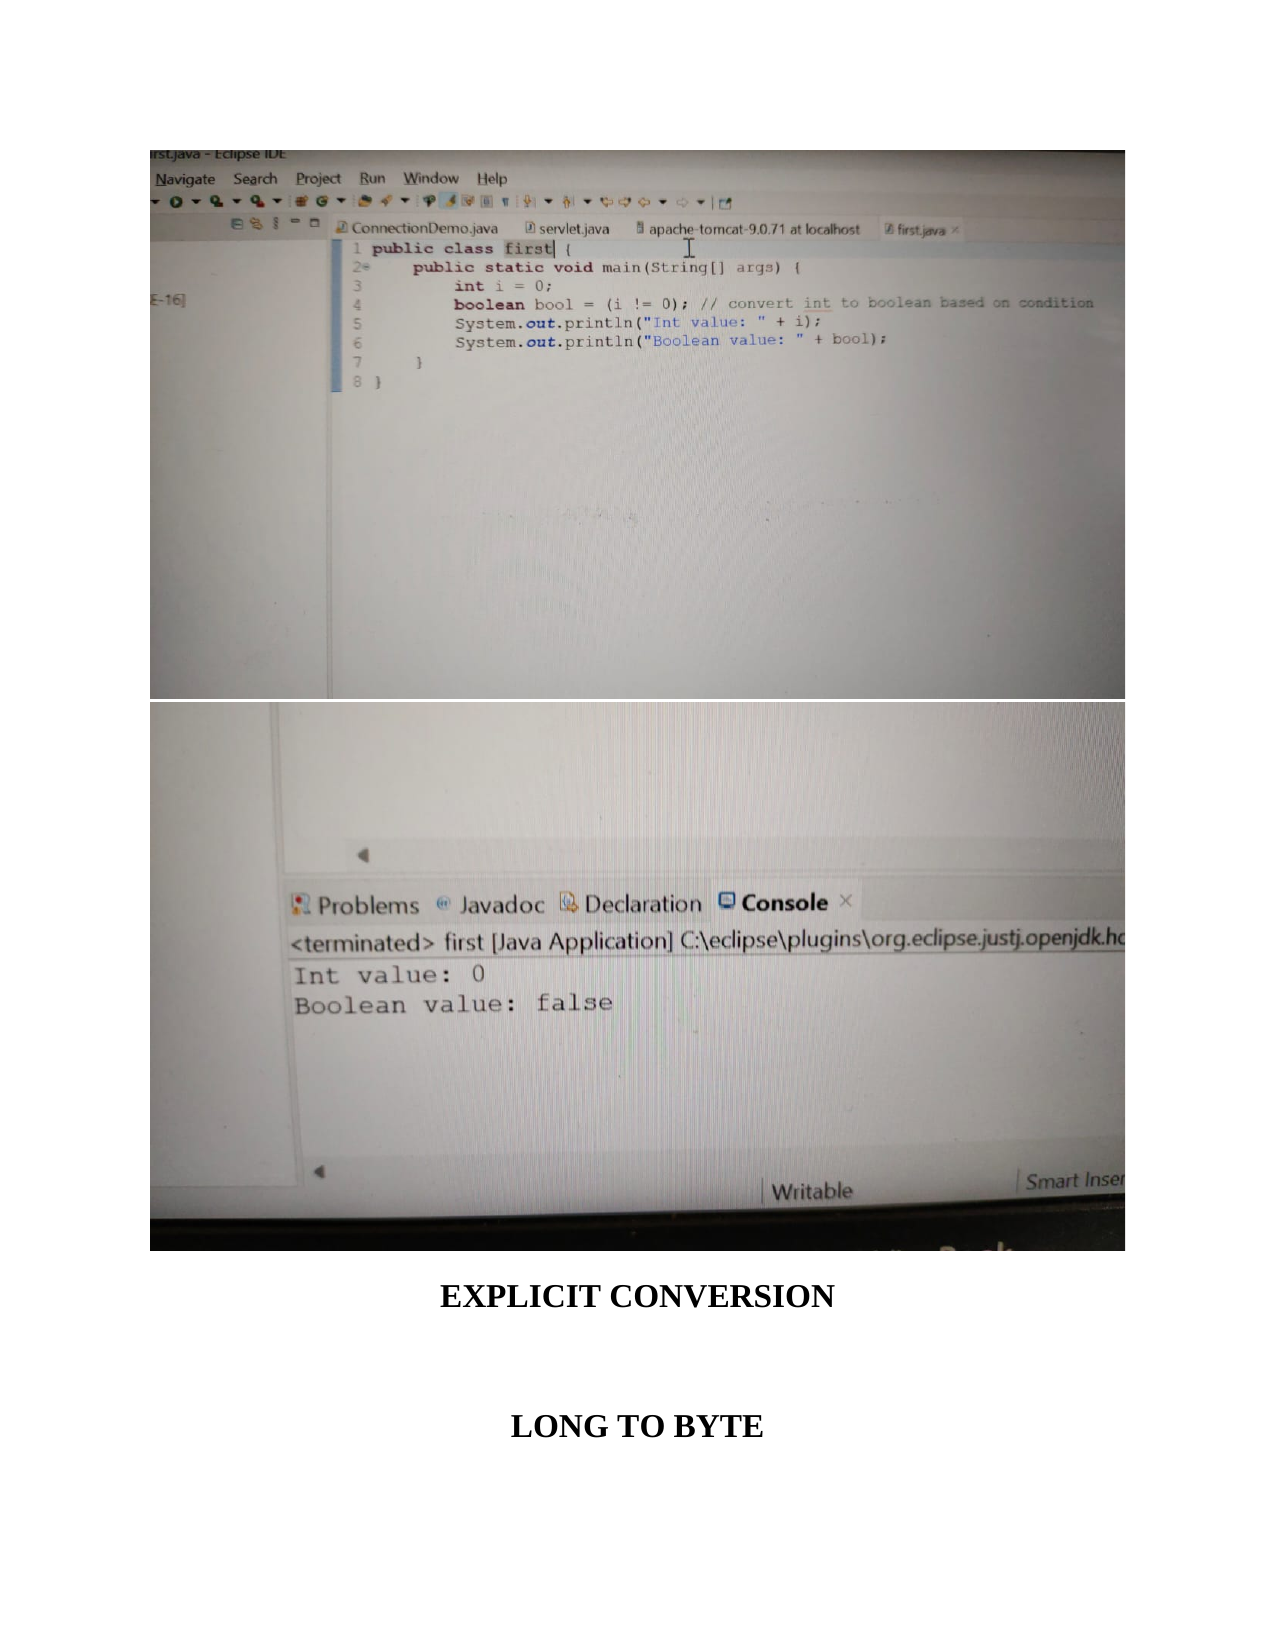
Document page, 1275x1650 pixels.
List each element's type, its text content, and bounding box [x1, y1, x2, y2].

picture [150, 702, 1125, 1251]
picture [150, 150, 1125, 699]
text EXPLICIT CONVERSION [150, 1276, 1125, 1314]
text LONG TO BYTE [150, 1406, 1125, 1444]
